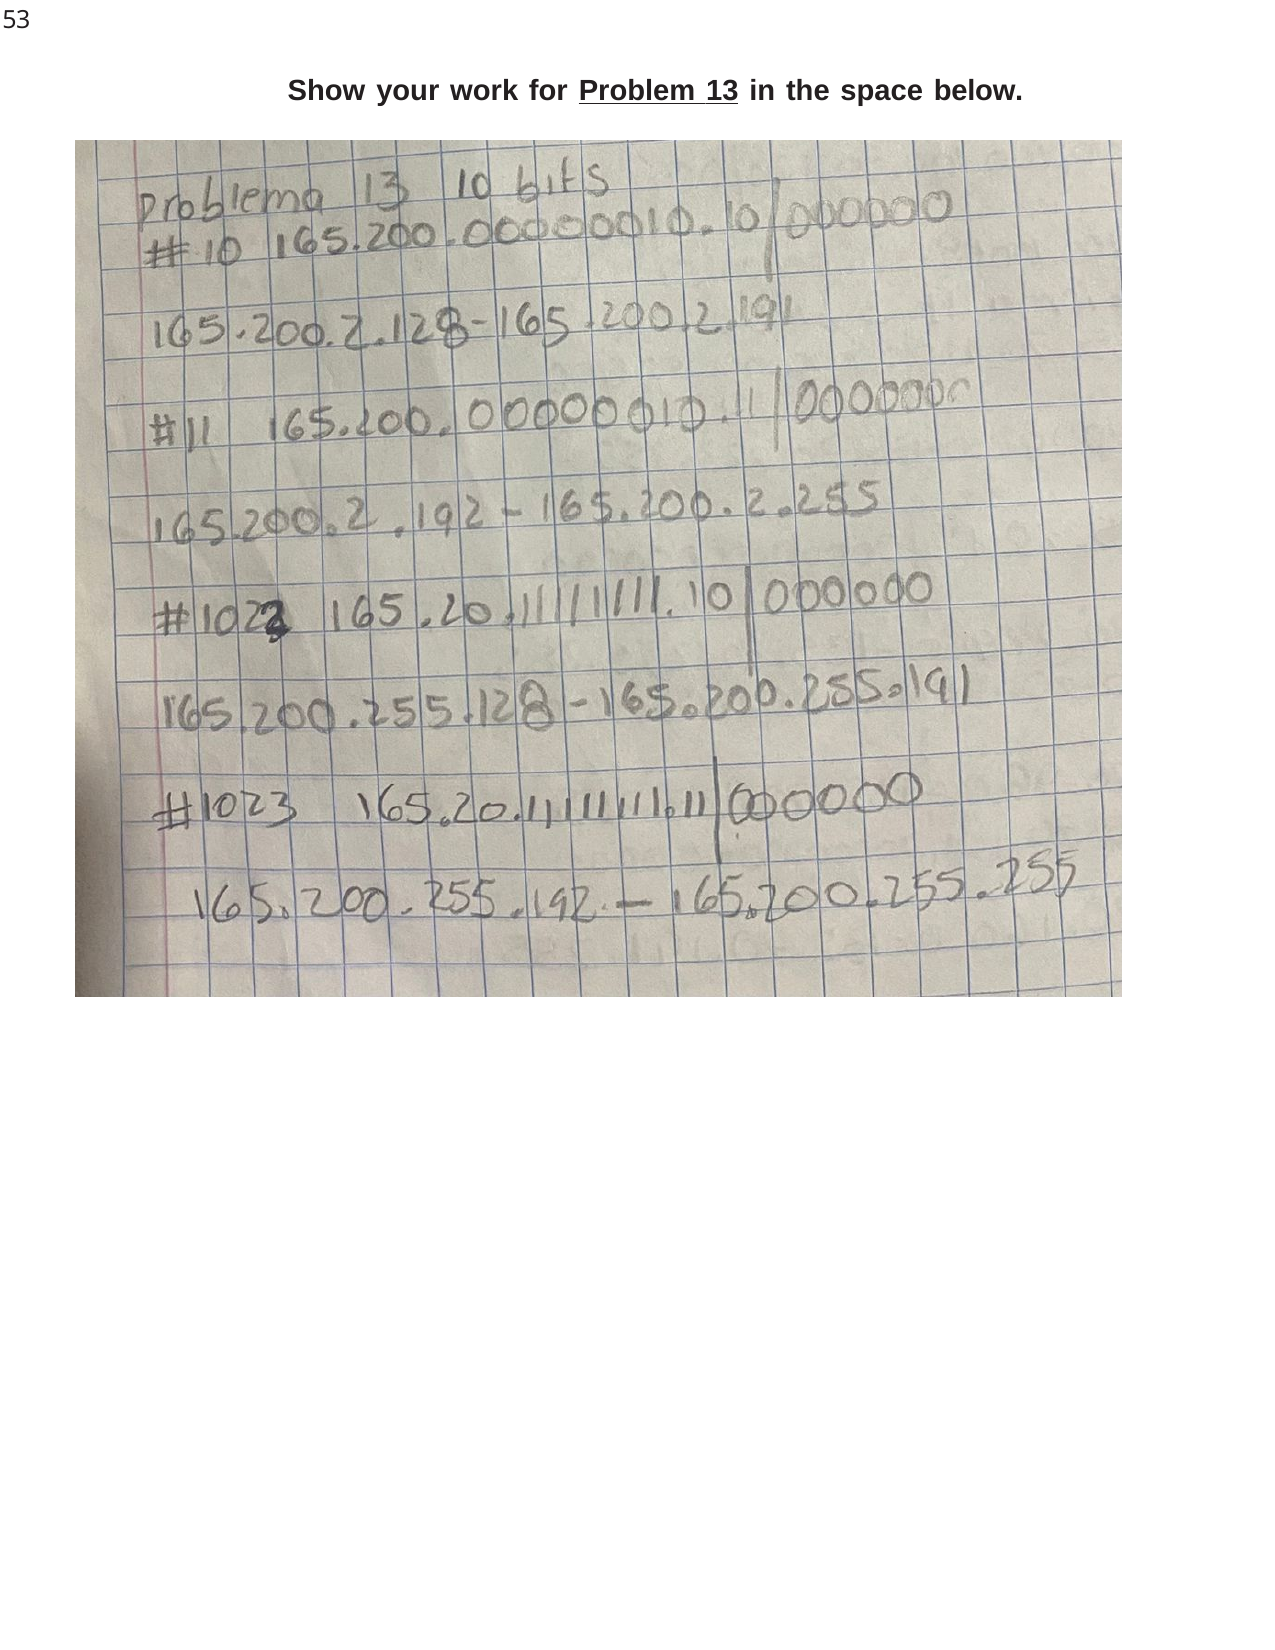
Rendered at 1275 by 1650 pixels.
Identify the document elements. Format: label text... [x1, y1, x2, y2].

picture [75, 140, 1122, 997]
text Show your work for Problem 13 in the space below. [287, 73, 1162, 107]
